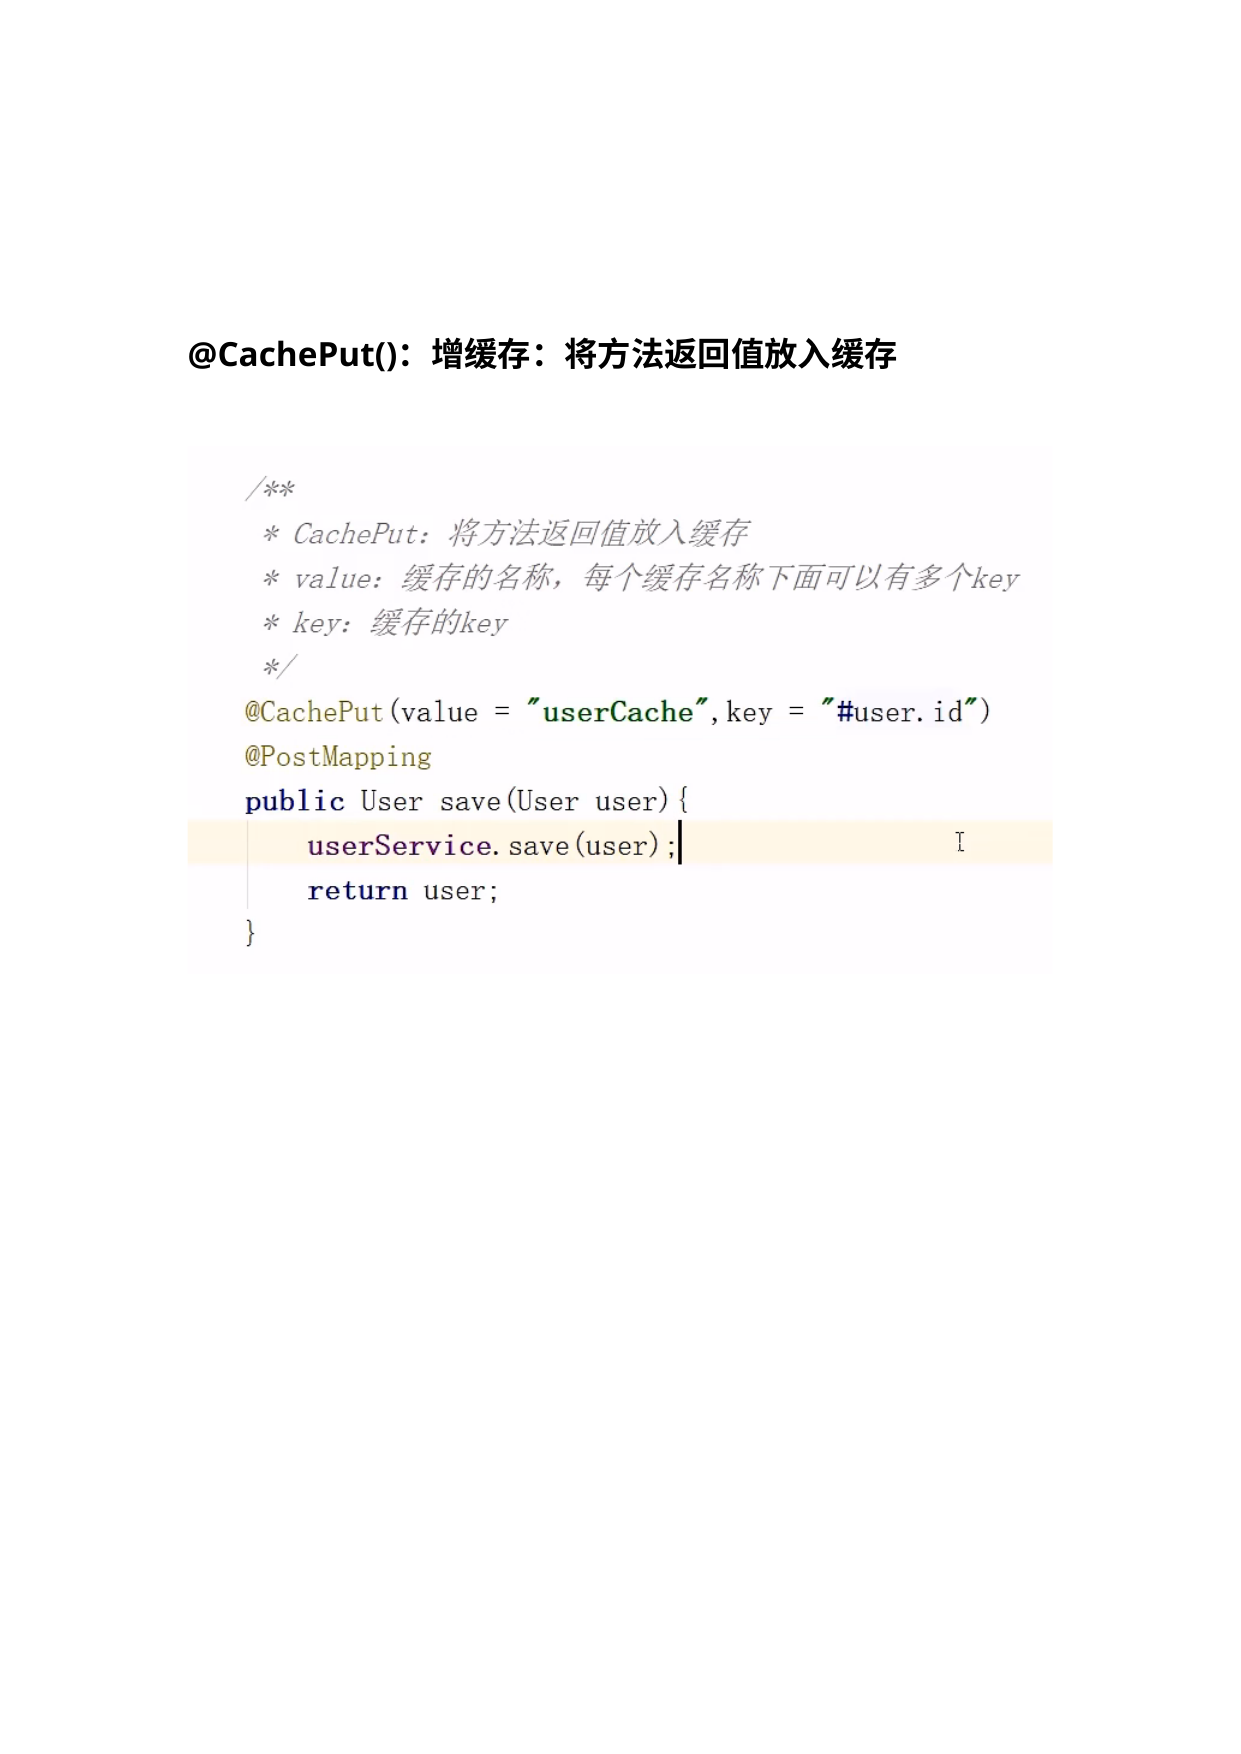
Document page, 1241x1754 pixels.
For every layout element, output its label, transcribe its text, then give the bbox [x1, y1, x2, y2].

picture [187, 446, 1053, 974]
subtitle @CachePut()：增缓存：将方法返回值放入缓存 [187, 319, 1053, 384]
